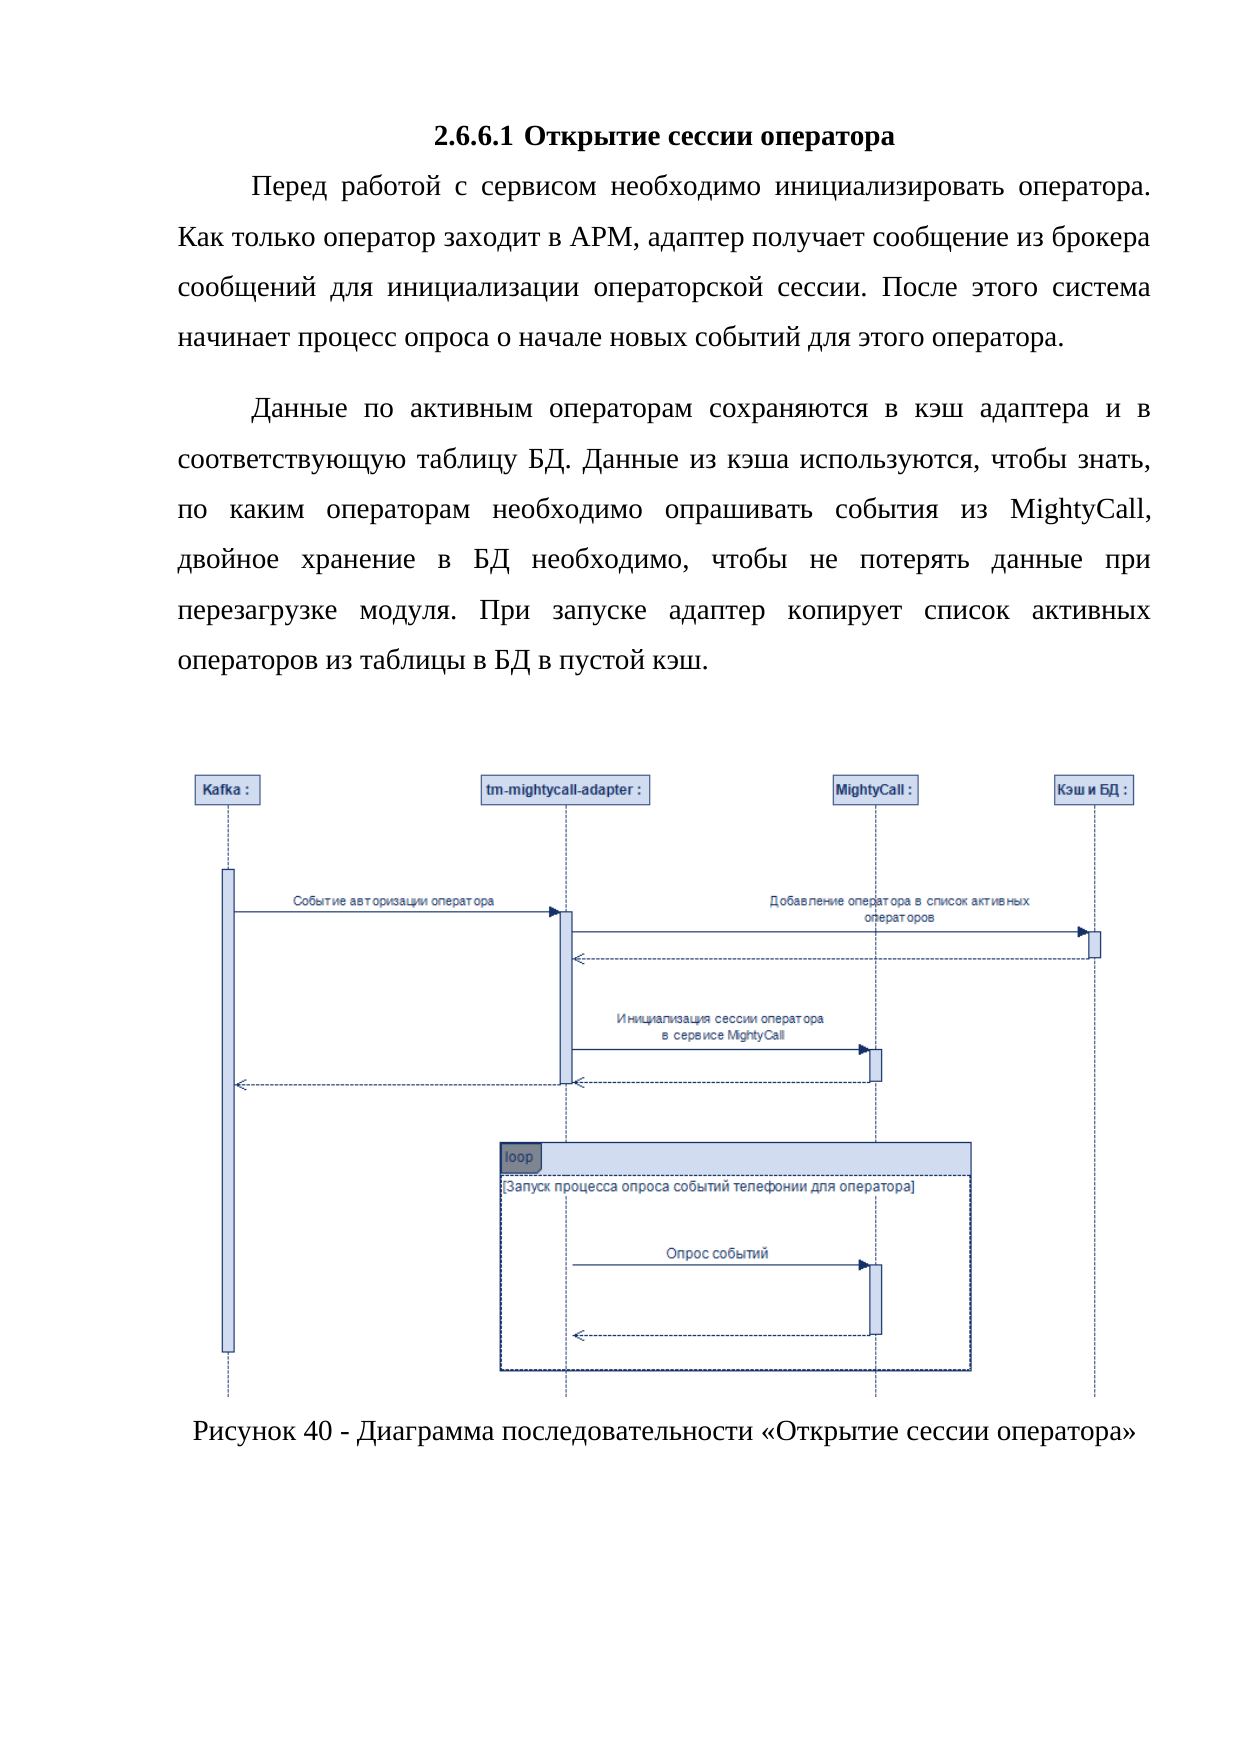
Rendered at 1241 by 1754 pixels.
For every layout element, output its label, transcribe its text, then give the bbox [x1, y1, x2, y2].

picture [183, 763, 1146, 1397]
text Рисунок 40 - Диаграмма последовательности «Открытие сессии оператора» [177, 1413, 1152, 1447]
text Перед работой с сервисом необходимо инициализировать оператора. Как только оператор заходит в АРМ, адаптер получает сообщение из брокера сообщений для инициализации операторской сессии. После этого система начинает процесс опроса о начале новых событий для этого оператора. [177, 168, 1152, 353]
subtitle Открытие сессии оператора [177, 118, 1152, 152]
text Данные по активным операторам сохраняются в кэш адаптера и в соответствующую таблицу БД. Данные из кэша используются, чтобы знать, по каким операторам необходимо опрашивать события из MightyCall, двойное хранение в БД необходимо, чтобы не потерять данные при перезагрузке модуля. При запуске адаптер копирует список активных операторов из таблицы в БД в пустой кэш. [177, 391, 1152, 676]
